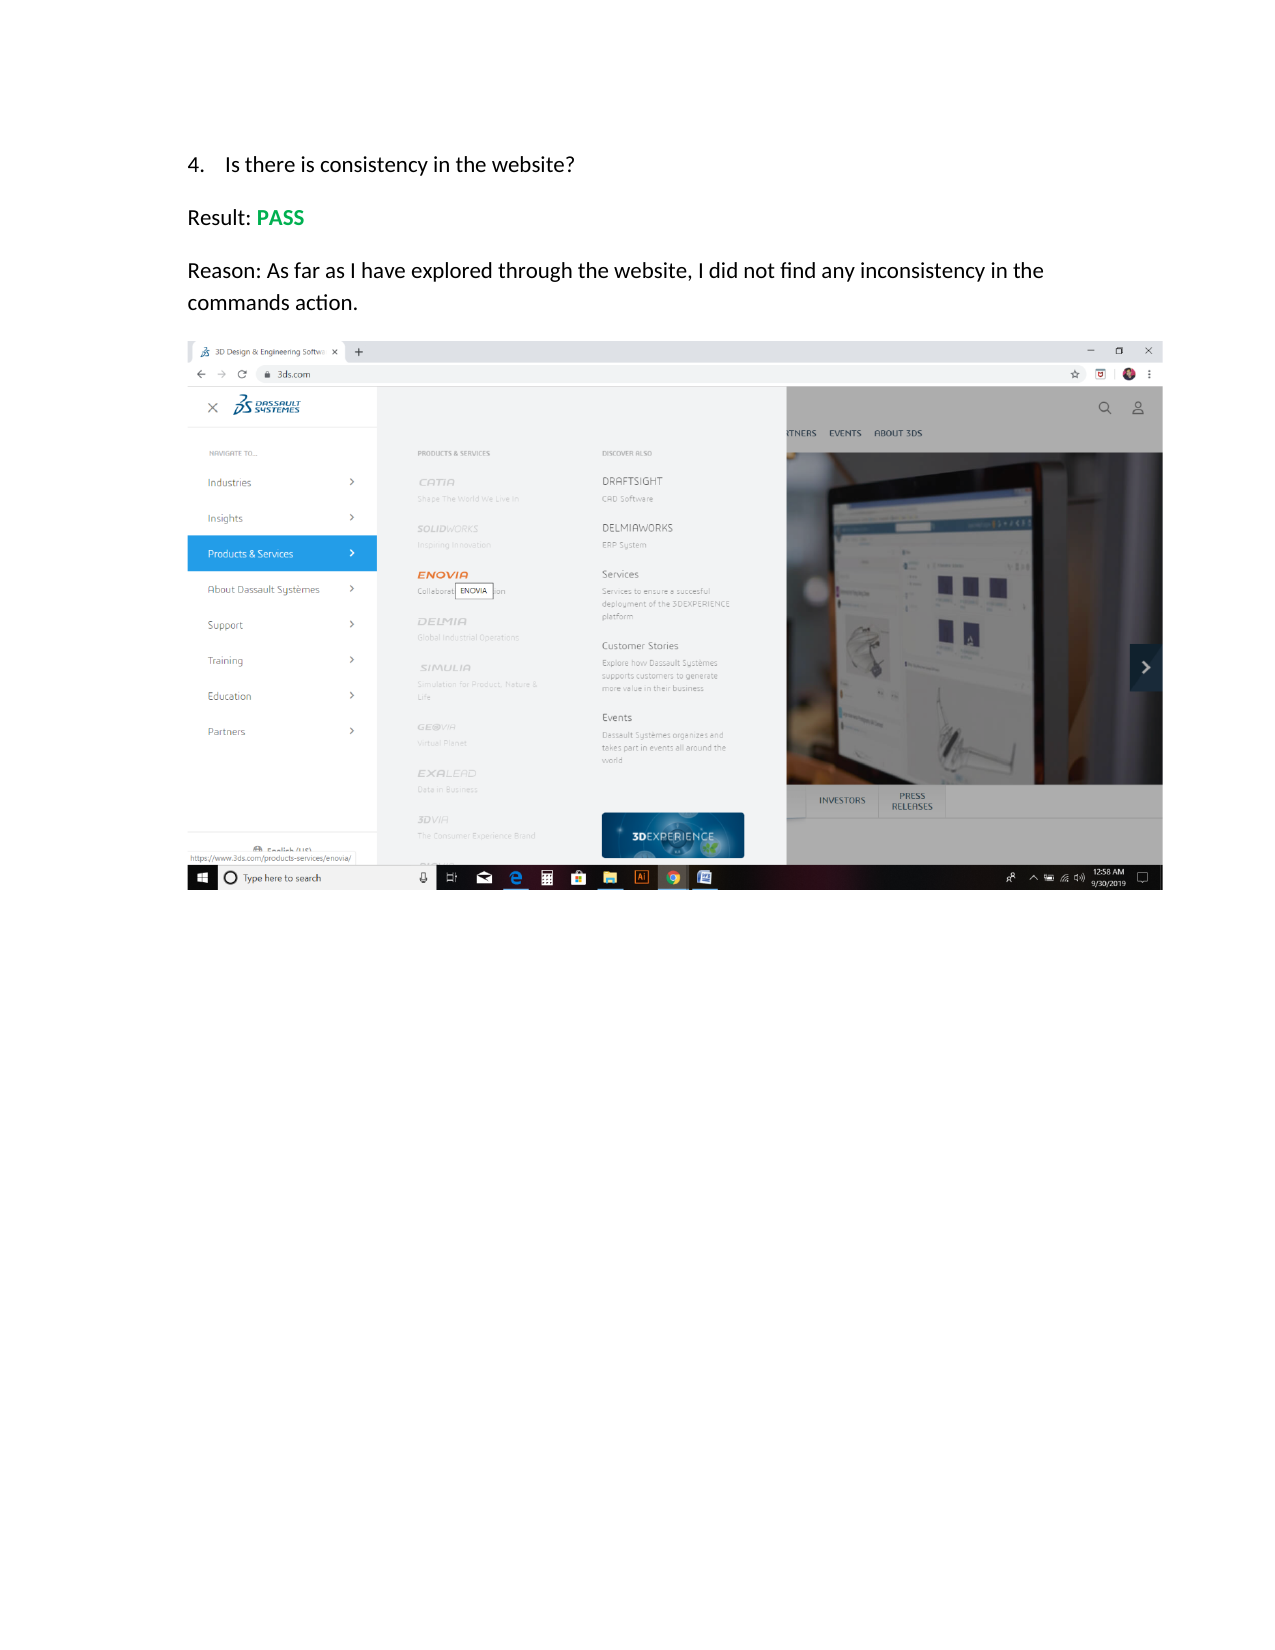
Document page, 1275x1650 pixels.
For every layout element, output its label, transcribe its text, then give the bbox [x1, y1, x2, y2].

list Is there is consistency in the website? [187, 150, 1125, 178]
text Result: PASS [187, 203, 1125, 231]
text Reason: As far as I have explored through the website, I did not find any inconsistency in the commands action. [187, 256, 1125, 316]
picture [187, 341, 1163, 890]
